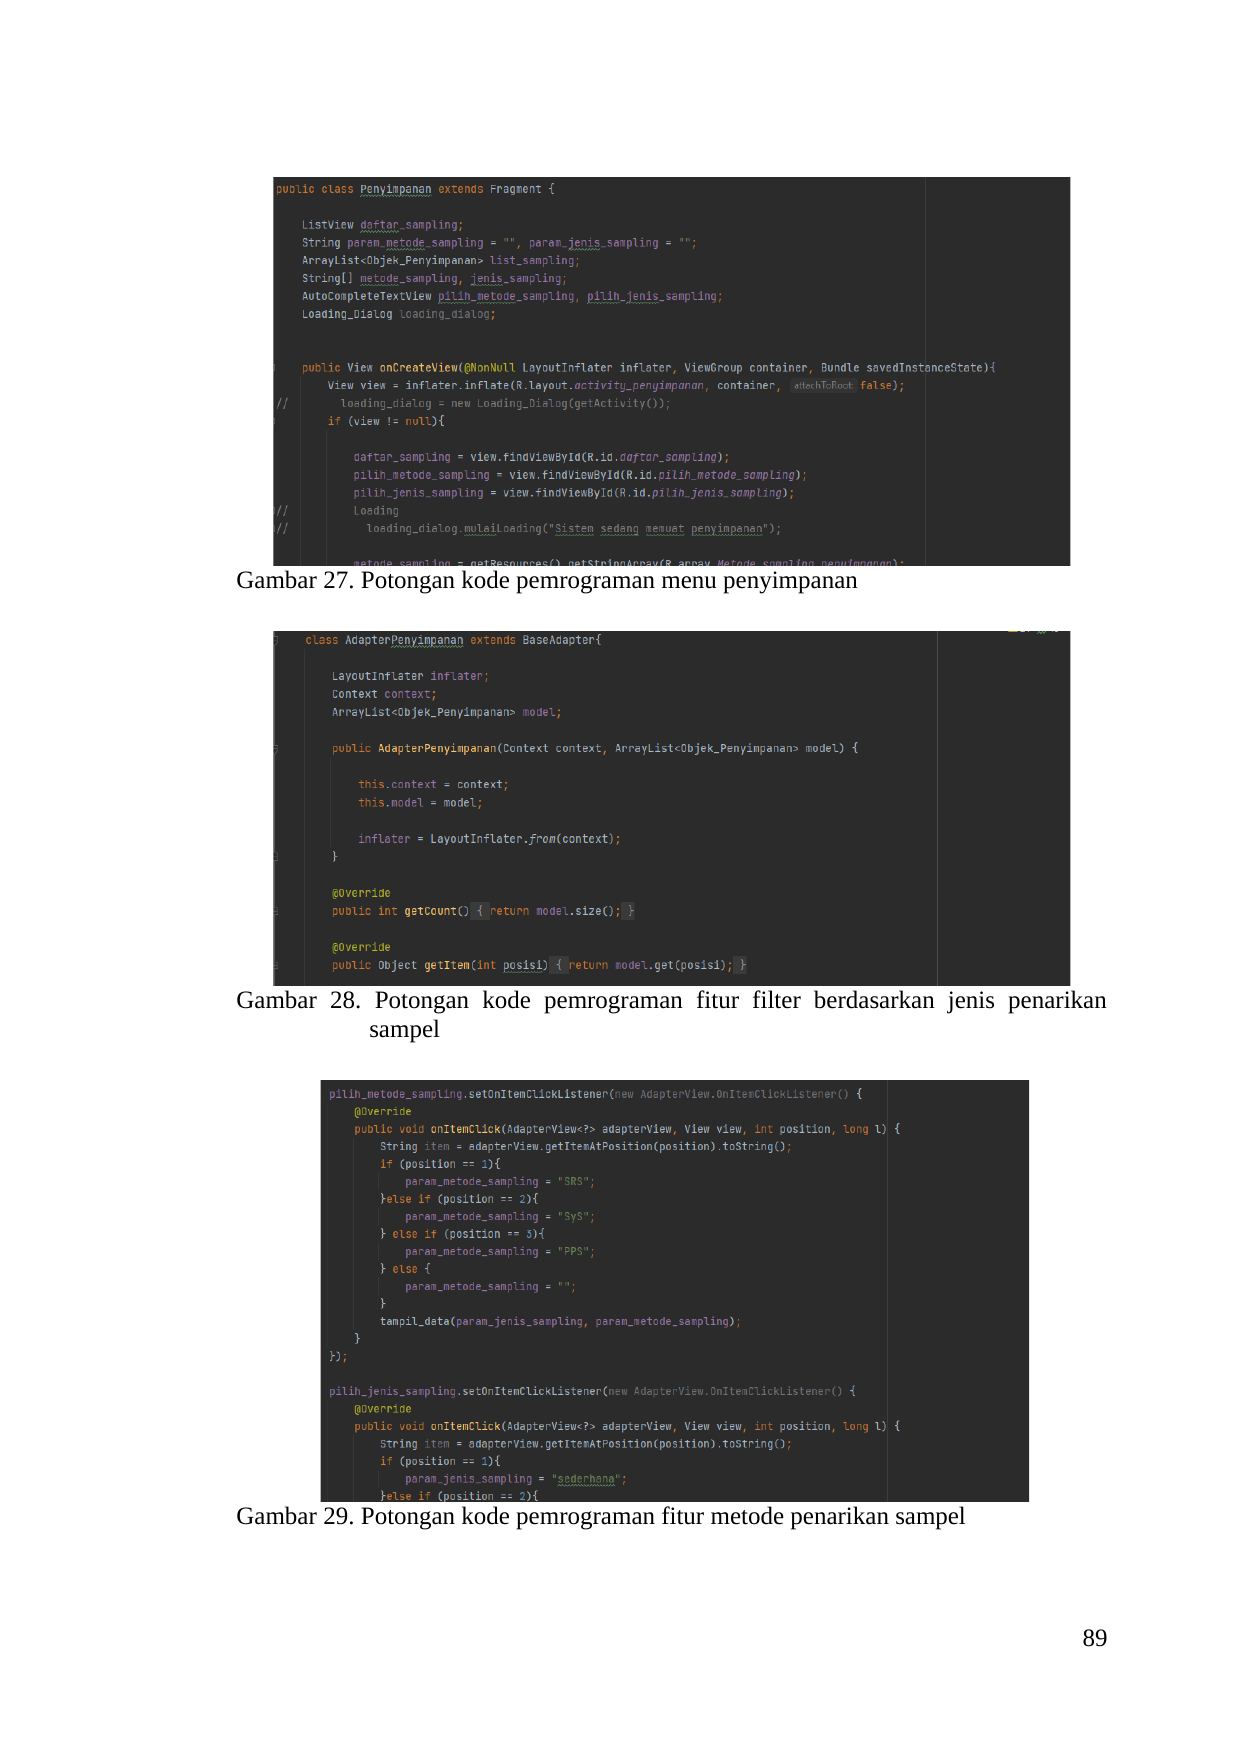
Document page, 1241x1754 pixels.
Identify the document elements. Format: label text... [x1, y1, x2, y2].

picture [273, 177, 1071, 566]
picture [273, 631, 1071, 986]
picture [320, 1080, 1030, 1502]
